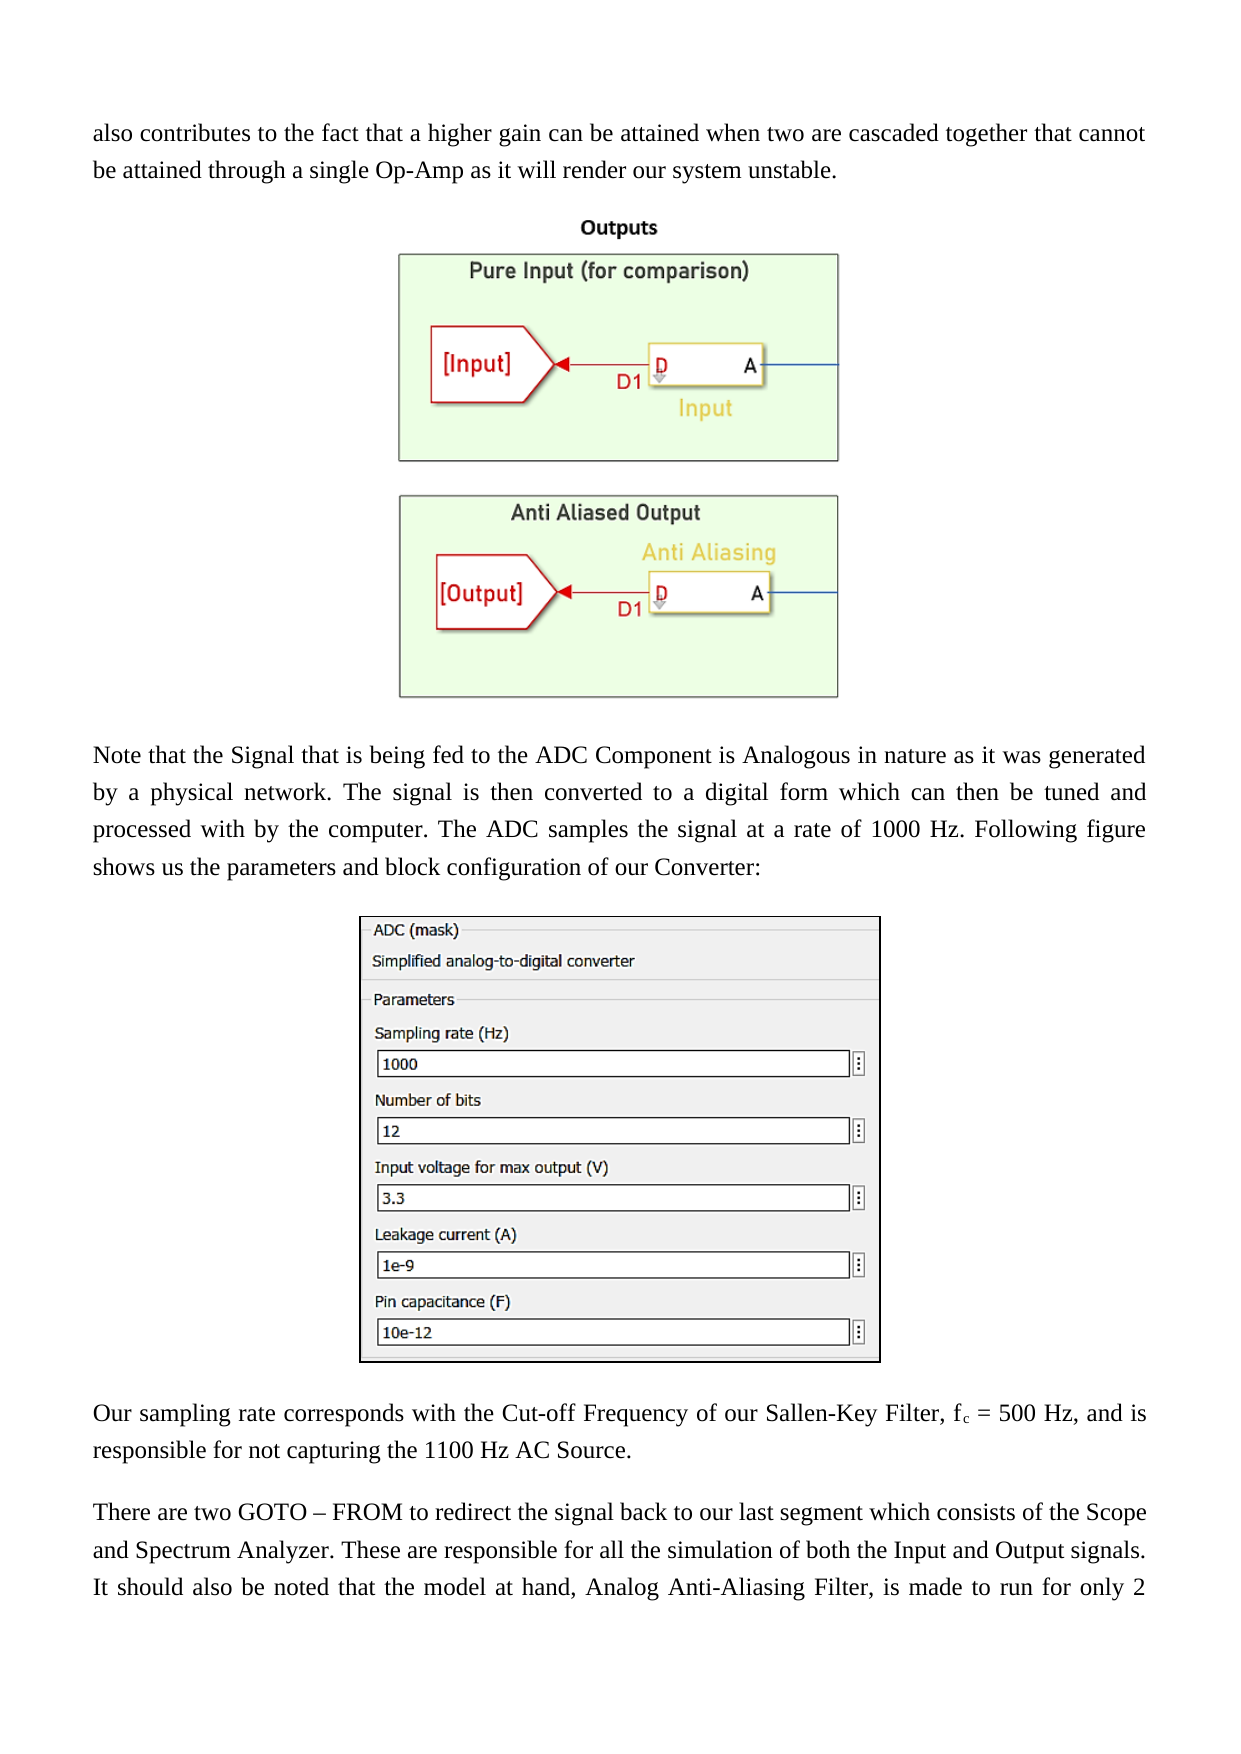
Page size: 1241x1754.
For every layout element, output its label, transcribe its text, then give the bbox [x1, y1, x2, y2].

text Our sampling rate corresponds with the Cut-off Frequency of our Sallen-Key Filter, fc = 500 Hz, and is responsible for not capturing the 1100 Hz AC Source. [93, 1398, 1147, 1464]
text Note that the Signal that is being fed to the ADC Component is Analogous in nature as it was generated by a physical network. The signal is then converted to a digital form which can then be tuned and processed with by the computer. The ADC samples the signal at a rate of 1000 Hz. Following figure shows us the parameters and block configuration of our Converter: [93, 740, 1147, 881]
picture [361, 917, 879, 1361]
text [93, 1497, 1147, 1601]
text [93, 118, 1147, 184]
picture [395, 209, 845, 705]
